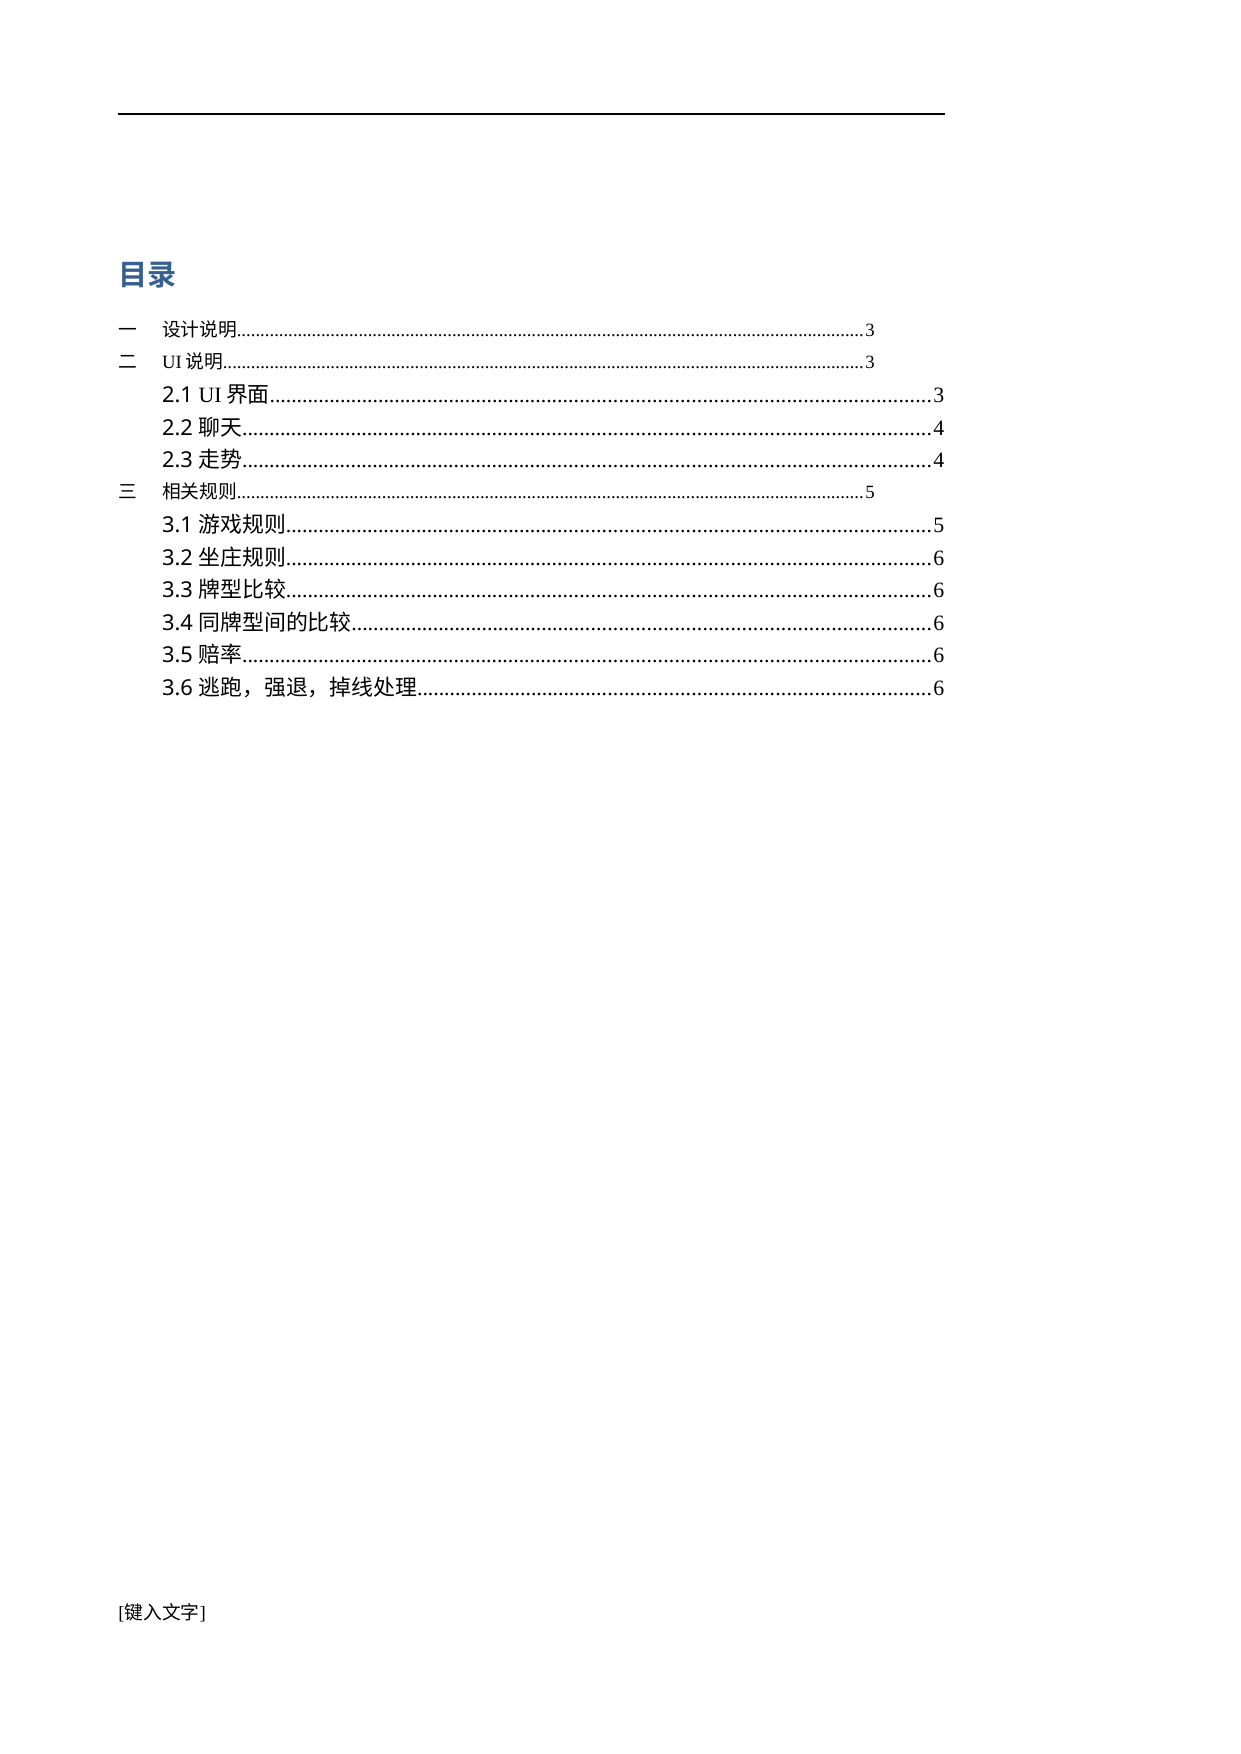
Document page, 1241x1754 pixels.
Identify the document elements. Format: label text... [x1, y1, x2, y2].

text 3.5 赔率 6 [162, 637, 945, 669]
text 一 设计说明 3 [118, 312, 945, 344]
text 2.2 聊天 4 [162, 409, 945, 442]
text 二 UI说明 3 [118, 344, 945, 377]
text 3.4 同牌型间的比较 6 [162, 604, 945, 637]
text 2.1 UI界面 3 [162, 377, 945, 409]
subtitle 目录 [118, 241, 945, 306]
text 三 相关规则 5 [118, 474, 945, 507]
text 2.3 走势 4 [162, 442, 945, 474]
text 3.2 坐庄规则 6 [162, 539, 945, 572]
text 3.6 逃跑，强退，掉线处理 6 [162, 669, 945, 702]
text 3.3 牌型比较 6 [162, 572, 945, 604]
text 3.1 游戏规则 5 [162, 507, 945, 539]
